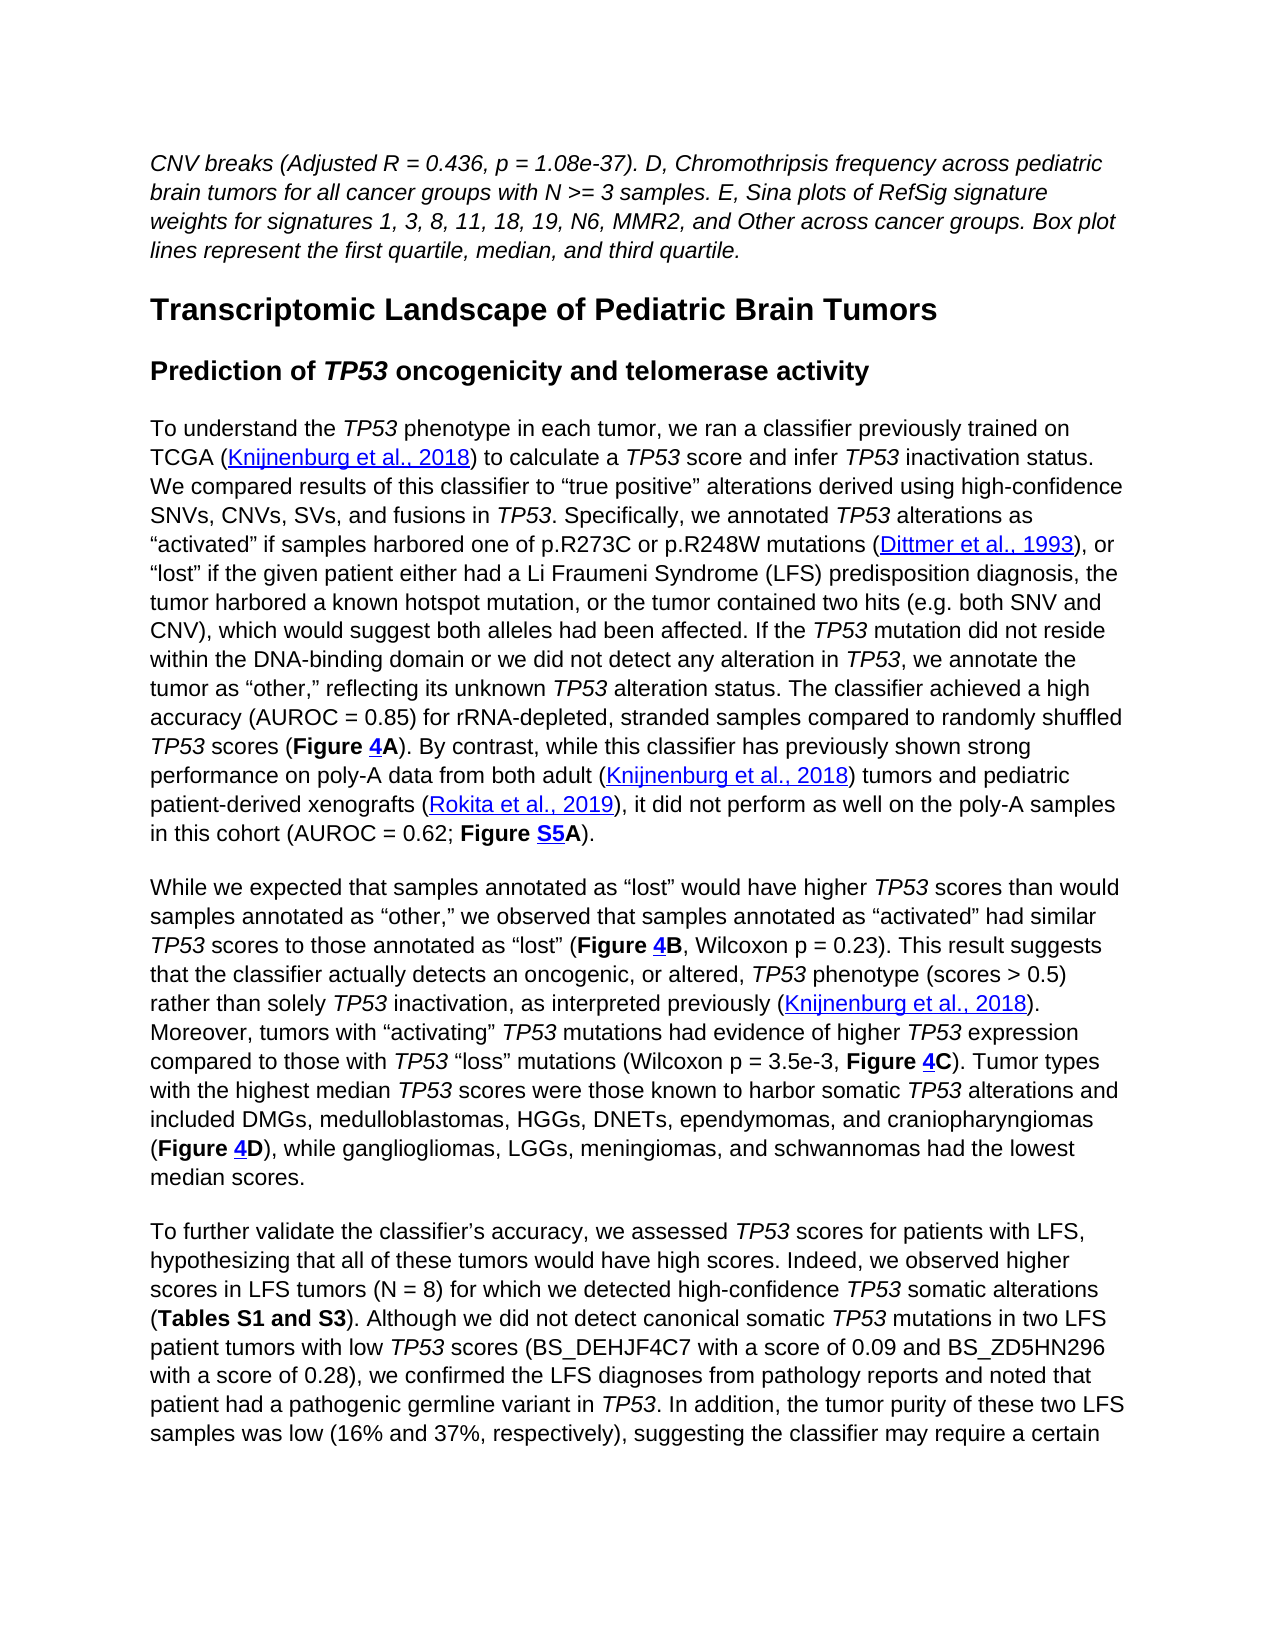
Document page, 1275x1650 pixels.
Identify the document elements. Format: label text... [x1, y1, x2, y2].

subtitle Transcriptomic Landscape of Pediatric Brain Tumors [150, 291, 1125, 327]
subtitle Prediction of TP53 oncogenicity and telomerase activity [150, 355, 1125, 387]
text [150, 1218, 1125, 1447]
text To understand the TP53 phenotype in each tumor, we ran a classifier previously trained on TCGA (Knijnenburg et al., 2018) to calculate a TP53 score and infer TP53 inactivation status. We compared results of this classifier to “true positive” alterations derived using high-confidence SNVs, CNVs, SVs, and fusions in TP53. Specifically, we annotated TP53 alterations as “activated” if samples harbored one of p.R273C or p.R248W mutations (Dittmer et al., 1993), or “lost” if the given patient either had a Li Fraumeni Syndrome (LFS) predisposition diagnosis, the tumor harbored a known hotspot mutation, or the tumor contained two hits (e.g. both SNV and CNV), which would suggest both alleles had been affected. If the TP53 mutation did not reside within the DNA-binding domain or we did not detect any alteration in TP53, we annotate the tumor as “other,” reflecting its unknown TP53 alteration status. The classifier achieved a high accuracy (AUROC = 0.85) for rRNA-depleted, stranded samples compared to randomly shuffled TP53 scores (Figure 4A). By contrast, while this classifier has previously shown strong performance on poly-A data from both adult (Knijnenburg et al., 2018) tumors and pediatric patient-derived xenografts (Rokita et al., 2019), it did not perform as well on the poly-A samples in this cohort (AUROC = 0.62; Figure S5A). [150, 415, 1125, 846]
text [150, 150, 1125, 263]
text While we expected that samples annotated as “lost” would have higher TP53 scores than would samples annotated as “other,” we observed that samples annotated as “activated” had similar TP53 scores to those annotated as “lost” (Figure 4B, Wilcoxon p = 0.23). This result suggests that the classifier actually detects an oncogenic, or altered, TP53 phenotype (scores > 0.5) rather than solely TP53 inactivation, as interpreted previously (Knijnenburg et al., 2018). Moreover, tumors with “activating” TP53 mutations had evidence of higher TP53 expression compared to those with TP53 “loss” mutations (Wilcoxon p = 3.5e-3, Figure 4C). Tumor types with the highest median TP53 scores were those known to harbor somatic TP53 alterations and included DMGs, medulloblastomas, HGGs, DNETs, ependymomas, and craniopharyngiomas (Figure 4D), while gangliogliomas, LGGs, meningiomas, and schwannomas had the lowest median scores. [150, 874, 1125, 1190]
